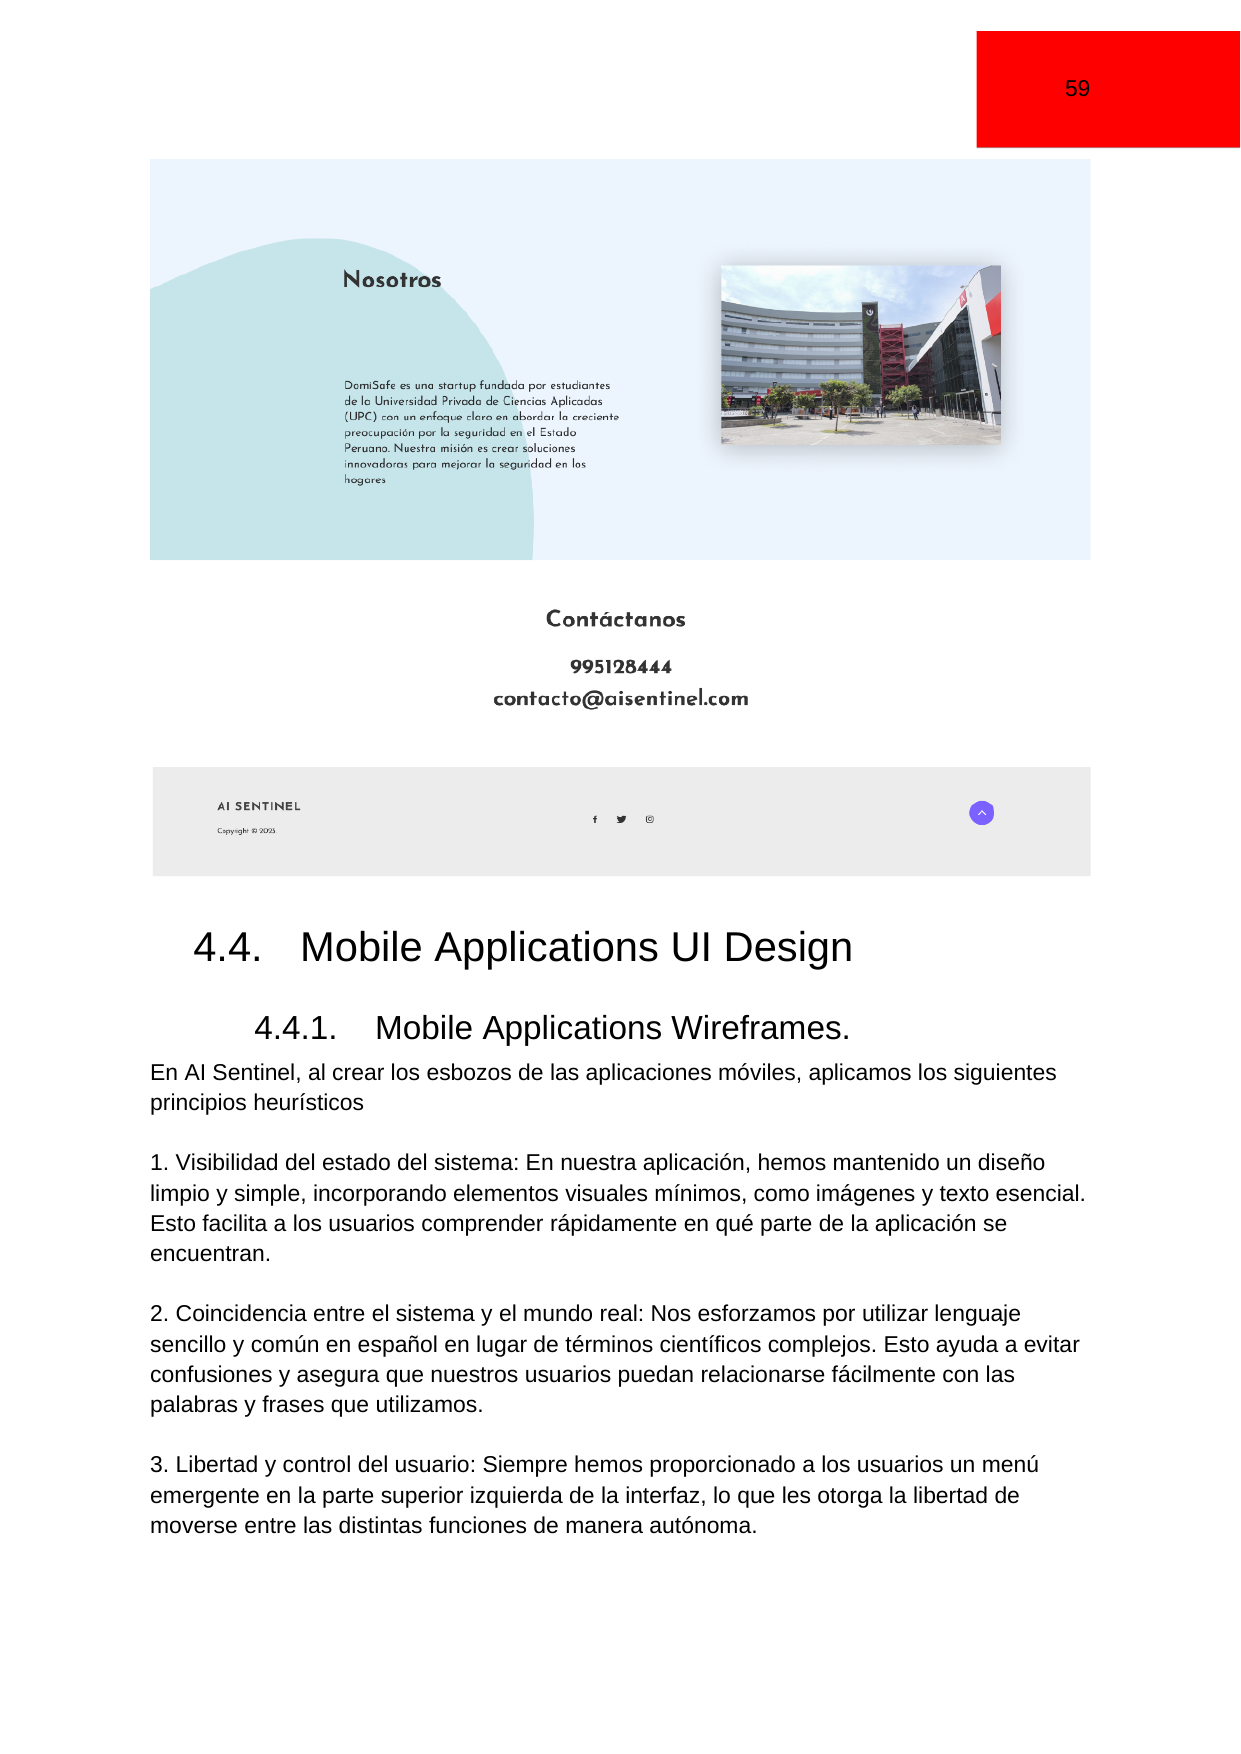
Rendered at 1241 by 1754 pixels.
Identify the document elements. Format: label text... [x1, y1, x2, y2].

subtitle Mobile Applications UI Design [262, 922, 1090, 970]
text 2. Coincidencia entre el sistema y el mundo real: Nos esforzamos por utilizar lenguaje sencillo y común en español en lugar de términos científicos complejos. Esto ayuda a evitar confusiones y asegura que nuestros usuarios puedan relacionarse fácilmente con las palabras y frases que utilizamos. [150, 1300, 1090, 1417]
text 3. Libertad y control del usuario: Siempre hemos proporcionado a los usuarios un menú emergente en la parte superior izquierda de la interfaz, lo que les otorga la libertad de moverse entre las distintas funciones de manera autónoma. [150, 1451, 1090, 1538]
picture [150, 31, 1241, 877]
subtitle Mobile Applications Wireframes. [337, 1008, 1090, 1046]
text En AI Sentinel, al crear los esbozos de las aplicaciones móviles, aplicamos los siguientes principios heurísticos [150, 1059, 1090, 1115]
text 1. Visibilidad del estado del sistema: En nuestra aplicación, hemos mantenido un diseño limpio y simple, incorporando elementos visuales mínimos, como imágenes y texto esencial. Esto facilita a los usuarios comprender rápidamente en qué parte de la aplicación se encuentran. [150, 1149, 1090, 1266]
